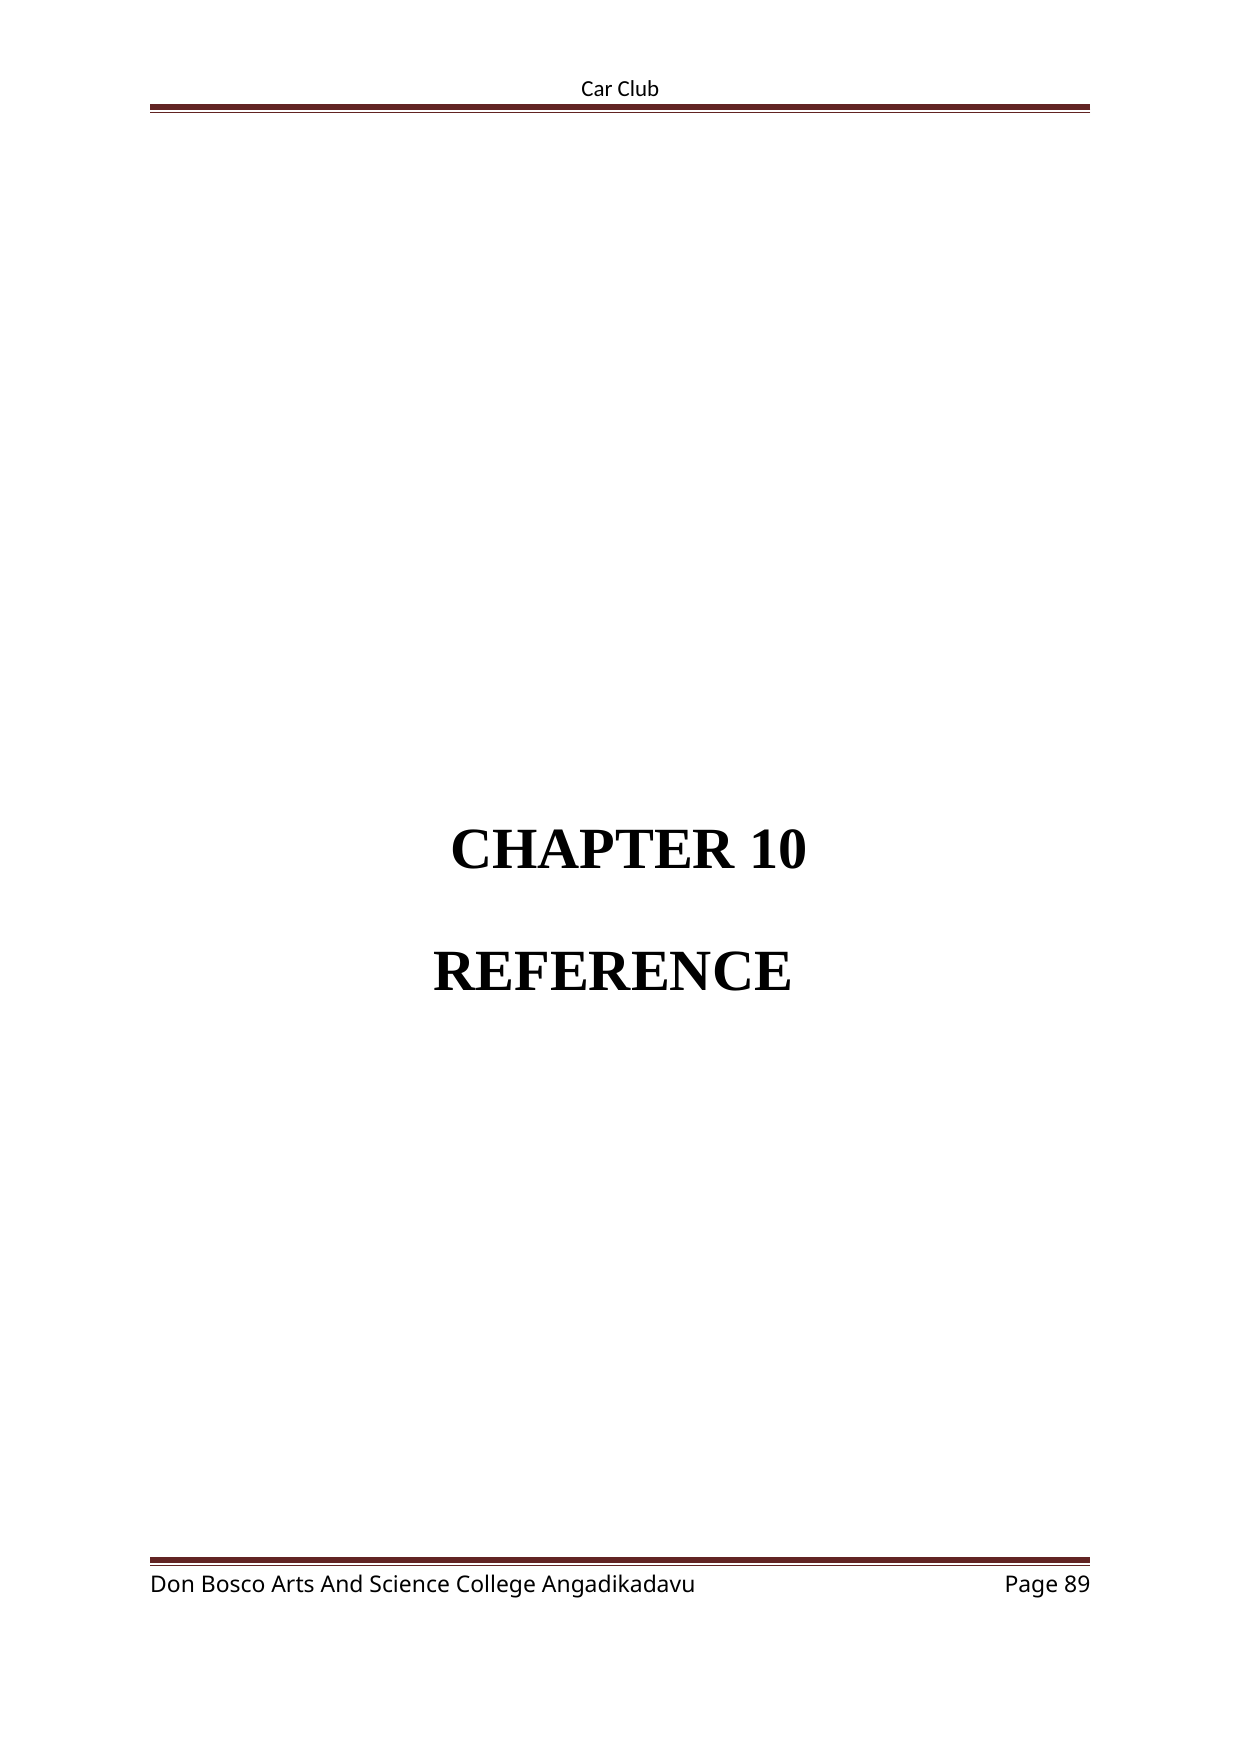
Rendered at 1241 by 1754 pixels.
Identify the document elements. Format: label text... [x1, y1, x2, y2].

text REFERENCE [375, 936, 1090, 1003]
text CHAPTER 10 [375, 814, 1090, 881]
